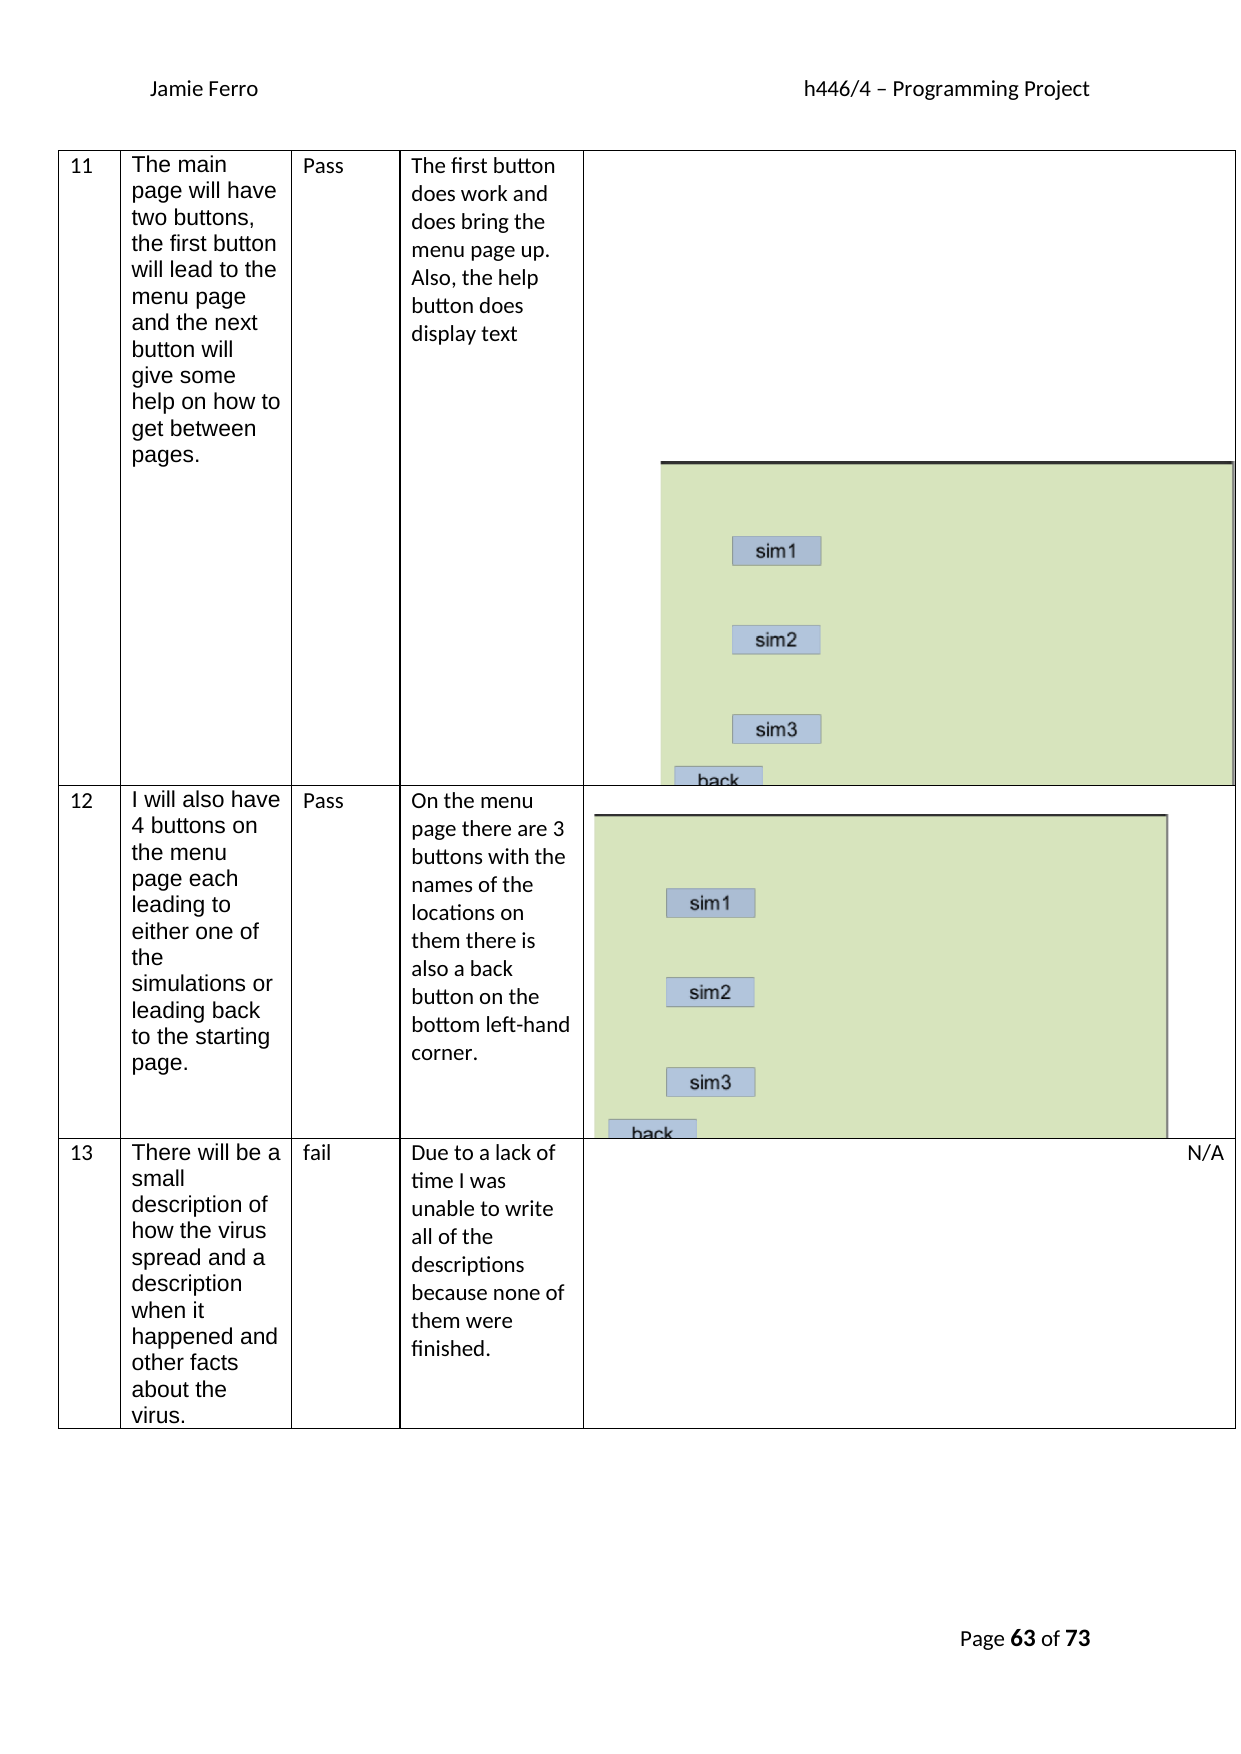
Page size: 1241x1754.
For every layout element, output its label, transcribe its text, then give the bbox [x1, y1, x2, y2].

table_cell Pass [292, 151, 399, 785]
table_cell Due to a lack of time I was unable to write all of the descriptions because none of them were finished. [401, 1139, 583, 1428]
table_cell 13 [59, 1139, 120, 1428]
table_cell 12 [59, 786, 120, 1137]
table_cell fail [292, 1139, 399, 1428]
table_cell The main page will have two buttons, the first button will lead to the menu page and the next button will give some help on how to get between pages. [121, 151, 291, 785]
table_cell On the menu page there are 3 buttons with the names of the locations on them there is also a back button on the bottom left-hand corner. [401, 786, 583, 1137]
table_cell 11 [59, 151, 120, 785]
picture [594, 814, 1169, 1138]
table_cell N/A [584, 1139, 1235, 1428]
table_cell I will also have 4 buttons on the menu page each leading to either one of the simulations or leading back to the starting page. [121, 786, 291, 1137]
picture [660, 461, 1235, 785]
table_cell [584, 786, 1235, 1137]
table_cell The first button does work and does bring the menu page up. Also, the help button does display text [401, 151, 583, 785]
table_cell There will be a small description of how the virus spread and a description when it happened and other facts about the virus. [121, 1139, 291, 1428]
table_cell Pass [292, 786, 399, 1137]
table_cell [584, 151, 1235, 785]
